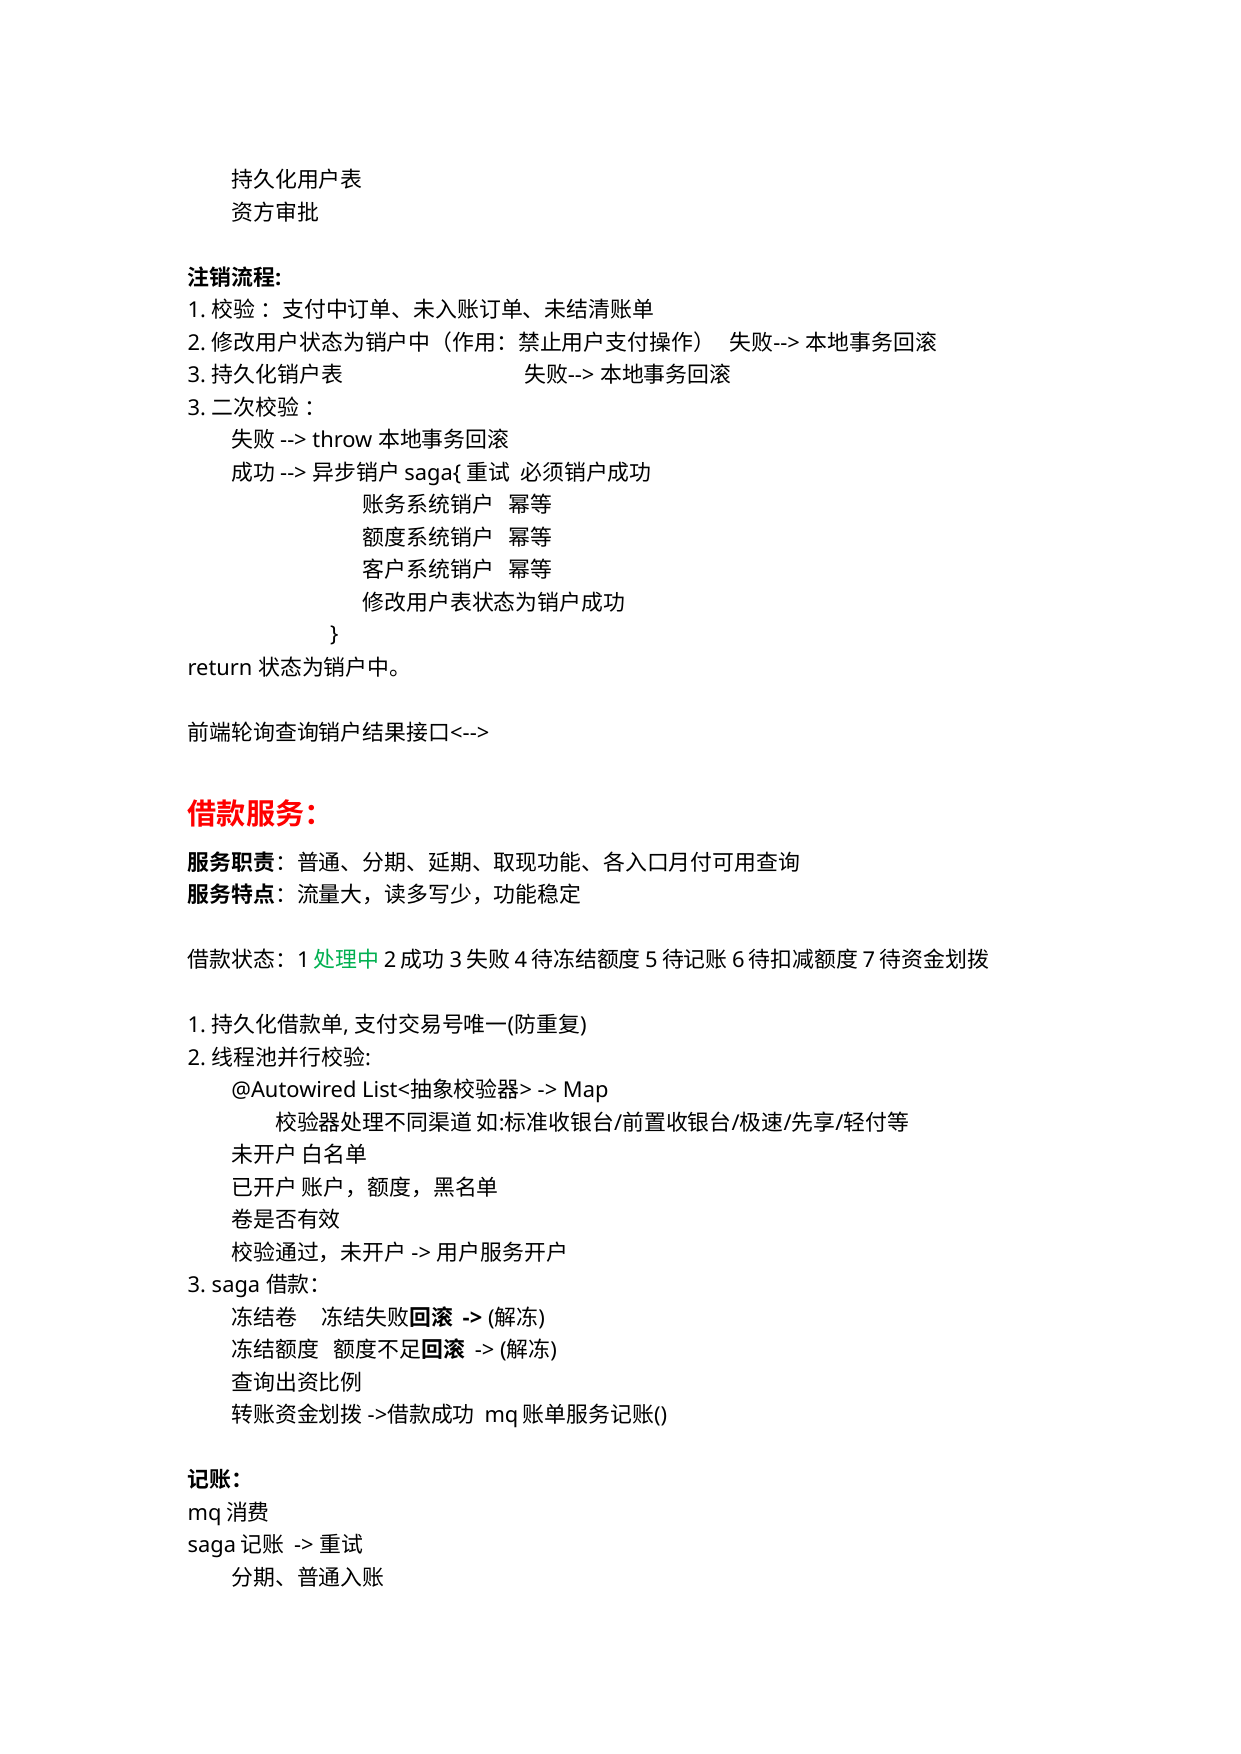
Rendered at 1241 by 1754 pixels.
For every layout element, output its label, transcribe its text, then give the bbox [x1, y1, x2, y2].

text return 状态为销户中。 [187, 649, 1053, 682]
text 3. 二次校验 ： [187, 389, 1053, 422]
text 记账： [187, 1462, 1053, 1494]
text 账务系统销户 幂等 [187, 487, 1053, 519]
text mq消费 [187, 1494, 1053, 1527]
text 额度系统销户 幂等 [187, 519, 1053, 552]
text 借款服务： [187, 779, 1053, 844]
text 2. 修改用户状态为销户中（作用：禁止用户支付操作） 失败--> 本地事务回滚 [187, 324, 1053, 357]
text 1. 持久化借款单, 支付交易号唯一(防重复) [187, 1007, 1053, 1039]
text 已开户 账户，额度，黑名单 [187, 1169, 1053, 1202]
text 校验通过，未开户 -> 用户服务开户 [187, 1234, 1053, 1267]
text 卷是否有效 [187, 1202, 1053, 1234]
text 查询出资比例 [187, 1364, 1053, 1397]
text @Autowired List<抽象校验器> -> Map [187, 1072, 1053, 1104]
text 冻结卷 冻结失败回滚 -> (解冻) [187, 1299, 1053, 1332]
text saga记账 -> 重试 [187, 1527, 1053, 1559]
text 3. 持久化销户表 失败--> 本地事务回滚 [187, 357, 1053, 389]
text 校验器处理不同渠道 如:标准收银台/前置收银台/极速/先享/轻付等 [231, 1104, 1053, 1137]
text 资方审批 [187, 194, 1053, 227]
text 服务职责：普通、分期、延期、取现功能、各入口月付可用查询 [187, 844, 1053, 877]
text 1. 校验 ：支付中订单、未入账订单、未结清账单 [187, 292, 1053, 324]
text 持久化用户表 [187, 162, 1053, 194]
text 服务特点：流量大，读多写少，功能稳定 [187, 877, 1053, 909]
text 借款状态：1处理中2成功 3失败4待冻结额度5待记账6待扣减额度7待资金划拨 [187, 942, 1053, 974]
text 注销流程: [187, 259, 1053, 292]
text 修改用户表状态为销户成功 [187, 584, 1053, 617]
text 转账资金划拨 ->借款成功 mq账单服务记账() [187, 1397, 1053, 1429]
text 分期、普通入账 [187, 1559, 1053, 1592]
text 未开户 白名单 [187, 1137, 1053, 1169]
text 2. 线程池并行校验: [187, 1039, 1053, 1072]
text 失败 --> throw 本地事务回滚 [187, 422, 1053, 454]
text } [275, 617, 1053, 649]
text 3. saga 借款： [187, 1267, 1053, 1299]
text 前端轮询查询销户结果接口<--> [187, 714, 1053, 747]
text 成功 --> 异步销户saga{ 重试 必须销户成功 [187, 454, 1053, 487]
text 客户系统销户 幂等 [187, 552, 1053, 584]
text 冻结额度 额度不足回滚 -> (解冻) [187, 1332, 1053, 1364]
